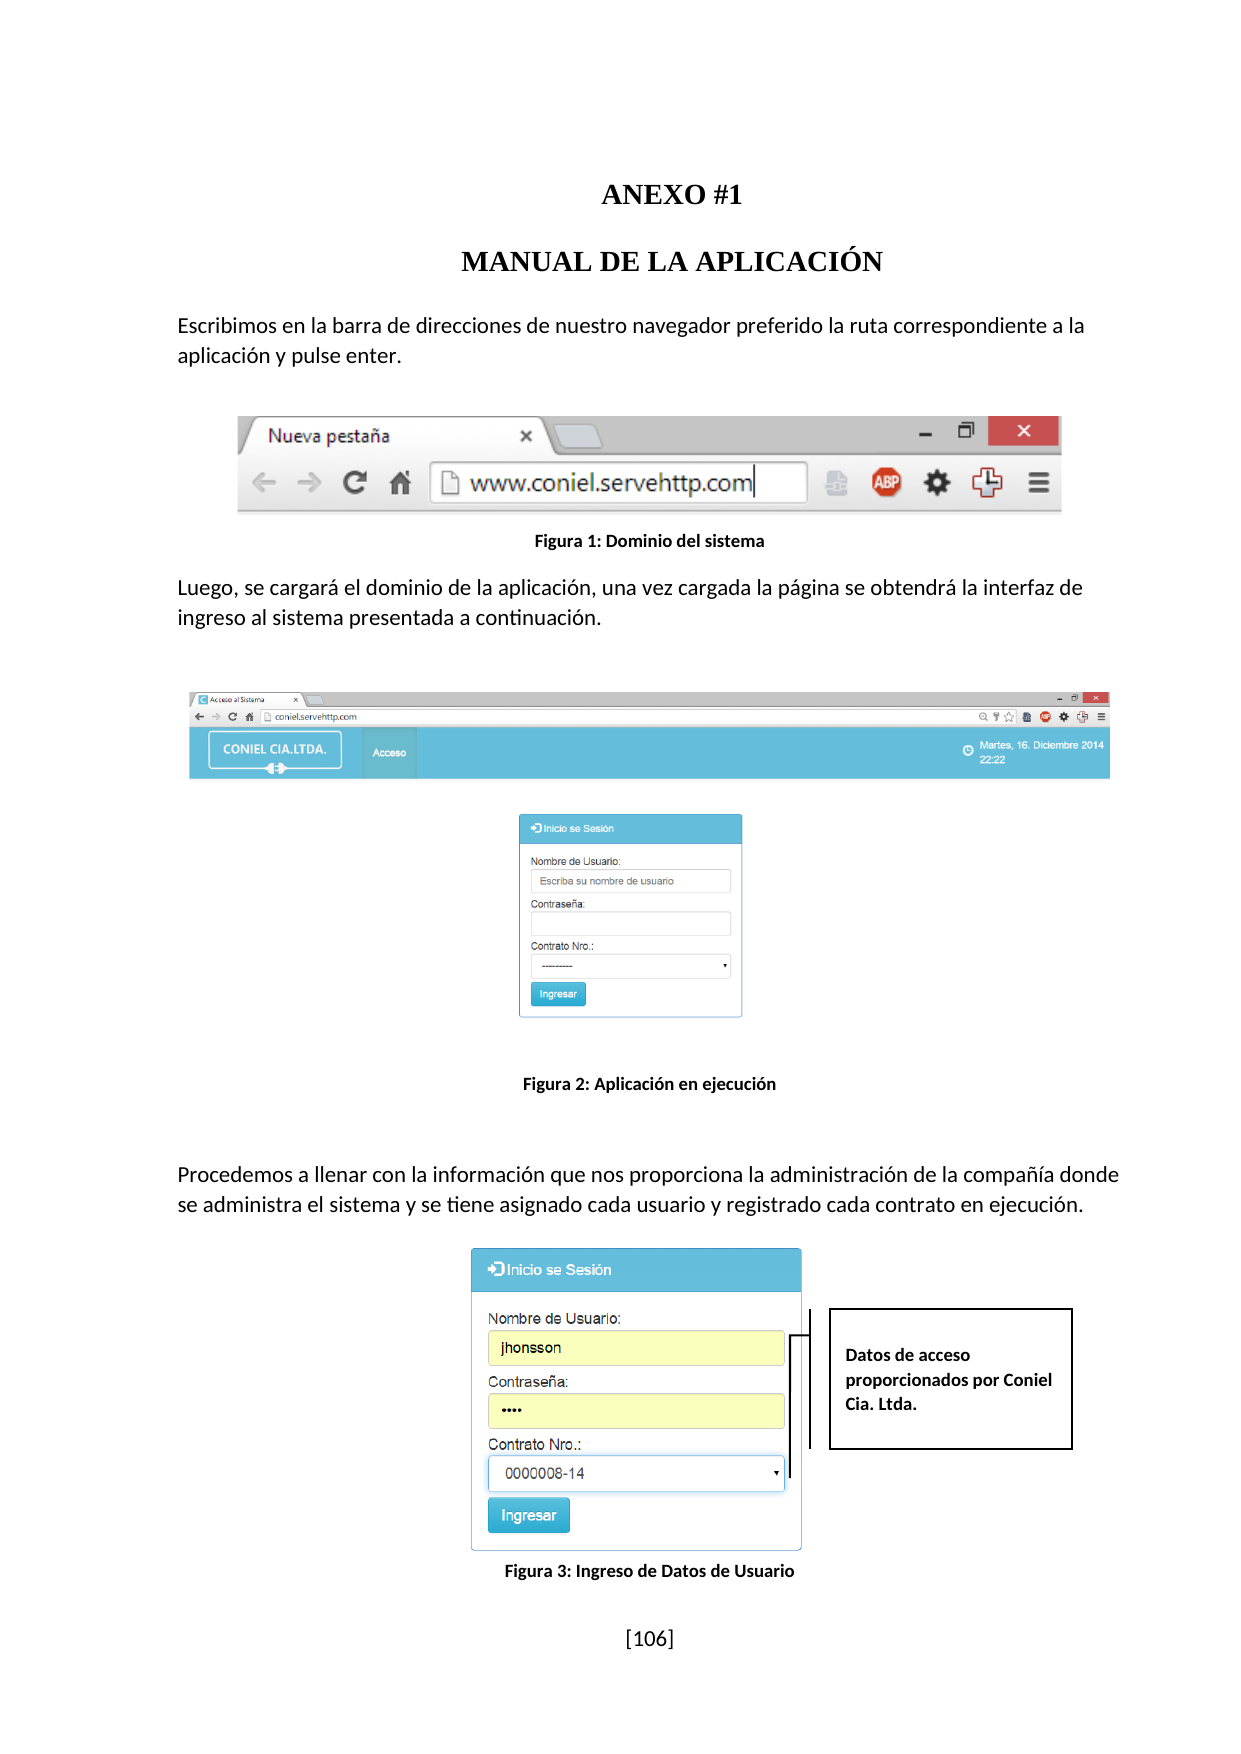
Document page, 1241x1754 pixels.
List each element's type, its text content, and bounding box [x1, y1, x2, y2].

text Figura 1: Dominio del sistema [177, 529, 1122, 552]
text Luego, se cargará el dominio de la aplicación, una vez cargada la página se obtendrá la interfaz de ingreso al sistema presentada a continuación. [177, 573, 1122, 631]
picture [189, 692, 1110, 1049]
text Figura 2: Aplicación en ejecución [177, 1072, 1122, 1095]
subtitle ANEXO #1 [222, 177, 1122, 211]
text Procedemos a llenar con la información que nos proporciona la administración de la compañía donde se administra el sistema y se tiene asignado cada usuario y registrado cada contrato en ejecución. [177, 1160, 1122, 1218]
subtitle MANUAL DE LA APLICACIÓN [222, 244, 1122, 278]
picture [237, 416, 1062, 515]
text Escribimos en la barra de direcciones de nuestro navegador preferido la ruta correspondiente a la aplicación y pulse enter. [177, 311, 1122, 369]
picture [460, 1238, 813, 1562]
text Figura 3: Ingreso de Datos de Usuario [177, 1560, 1122, 1583]
